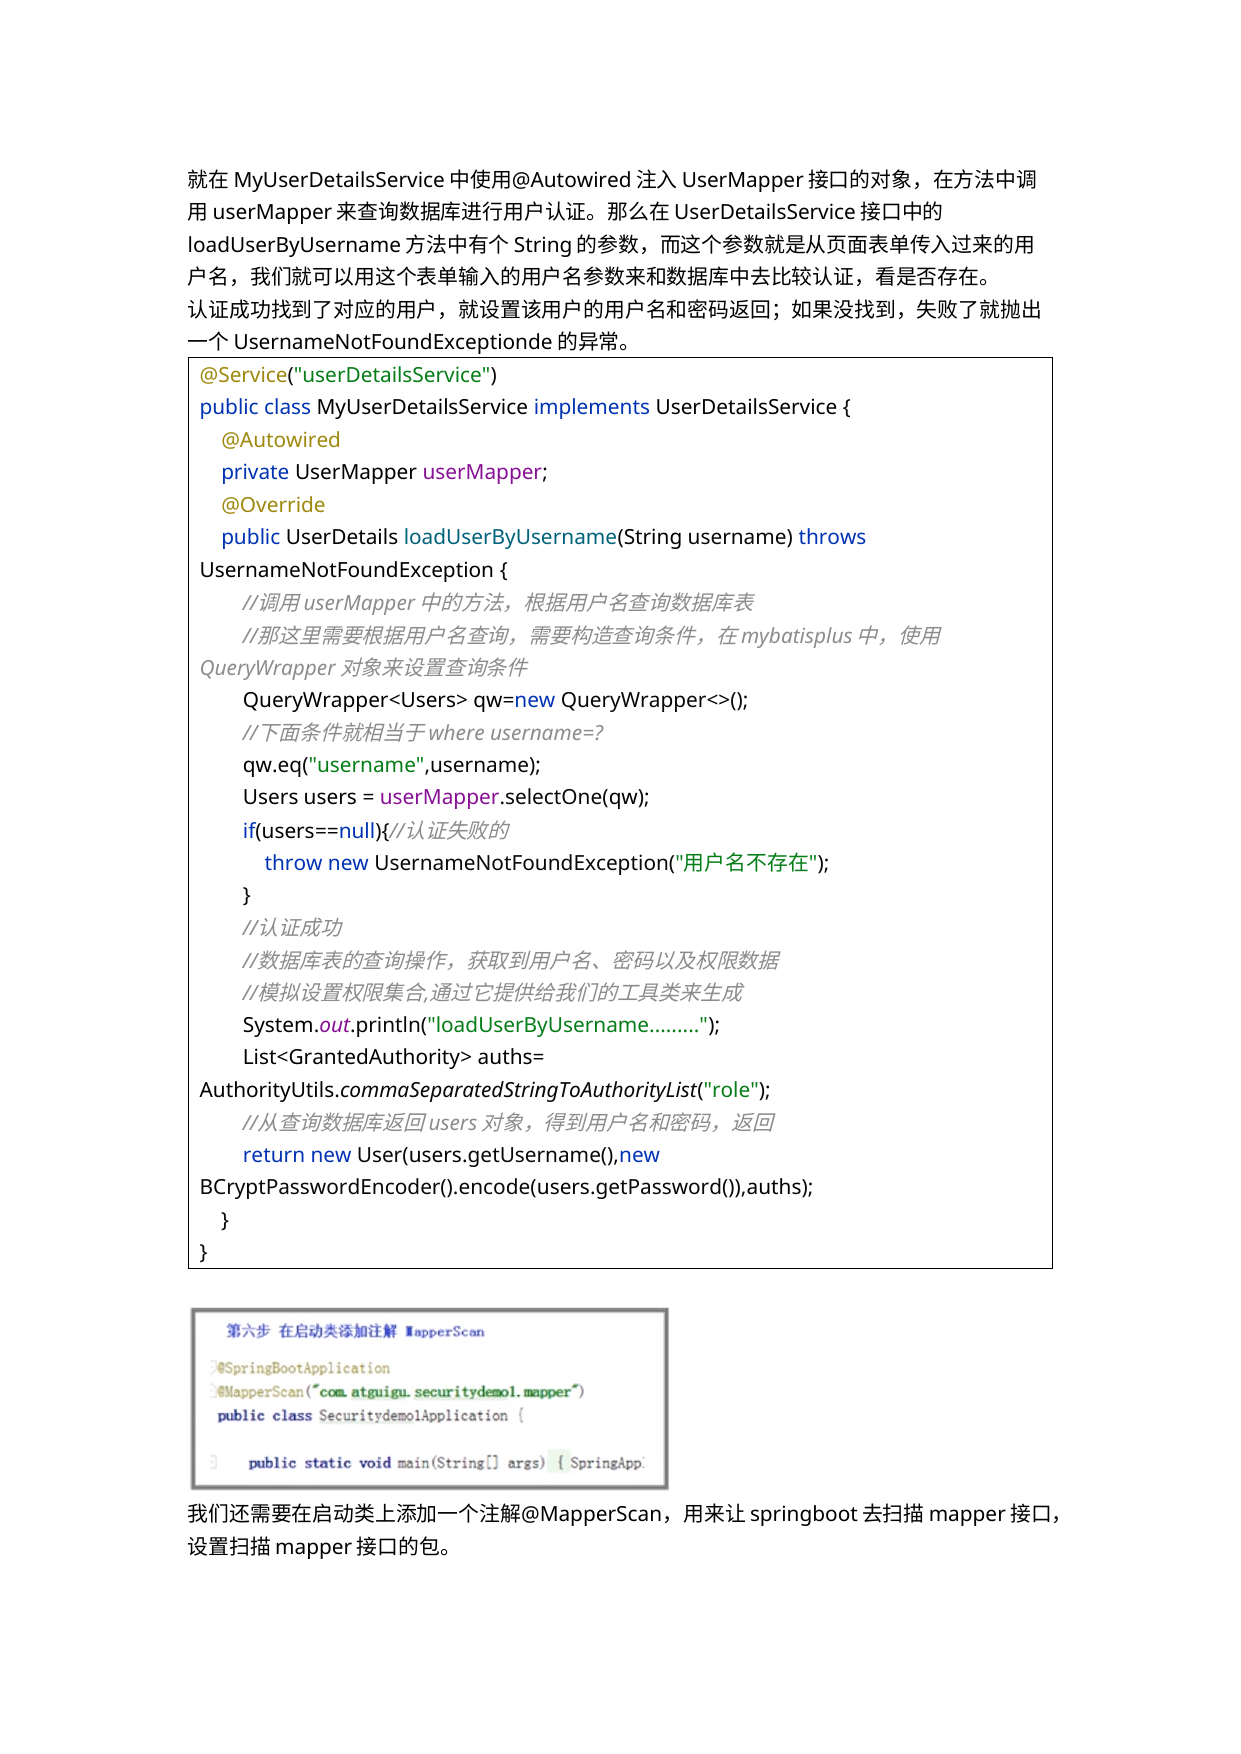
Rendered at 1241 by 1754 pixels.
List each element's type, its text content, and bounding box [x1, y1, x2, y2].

text 认证成功找到了对应的用户，就设置该用户的用户名和密码返回；如果没找到，失败了就抛出一个UsernameNotFoundExceptionde的异常。 [187, 292, 1053, 357]
picture [187, 1301, 671, 1491]
text 我们还需要在启动类上添加一个注解@MapperScan，用来让springboot去扫描mapper接口，设置扫描mapper接口的包。 [187, 1497, 1053, 1562]
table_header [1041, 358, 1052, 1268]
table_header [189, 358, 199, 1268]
text 就在MyUserDetailsService中使用@Autowired注入UserMapper接口的对象，在方法中调用userMapper来查询数据库进行用户认证。那么在UserDetailsService接口中的loadUserByUsername方法中有个String的参数，而这个参数就是从页面表单传入过来的用户名，我们就可以用这个表单输入的用户名参数来和数据库中去比较认证，看是否存在。 [187, 162, 1053, 292]
